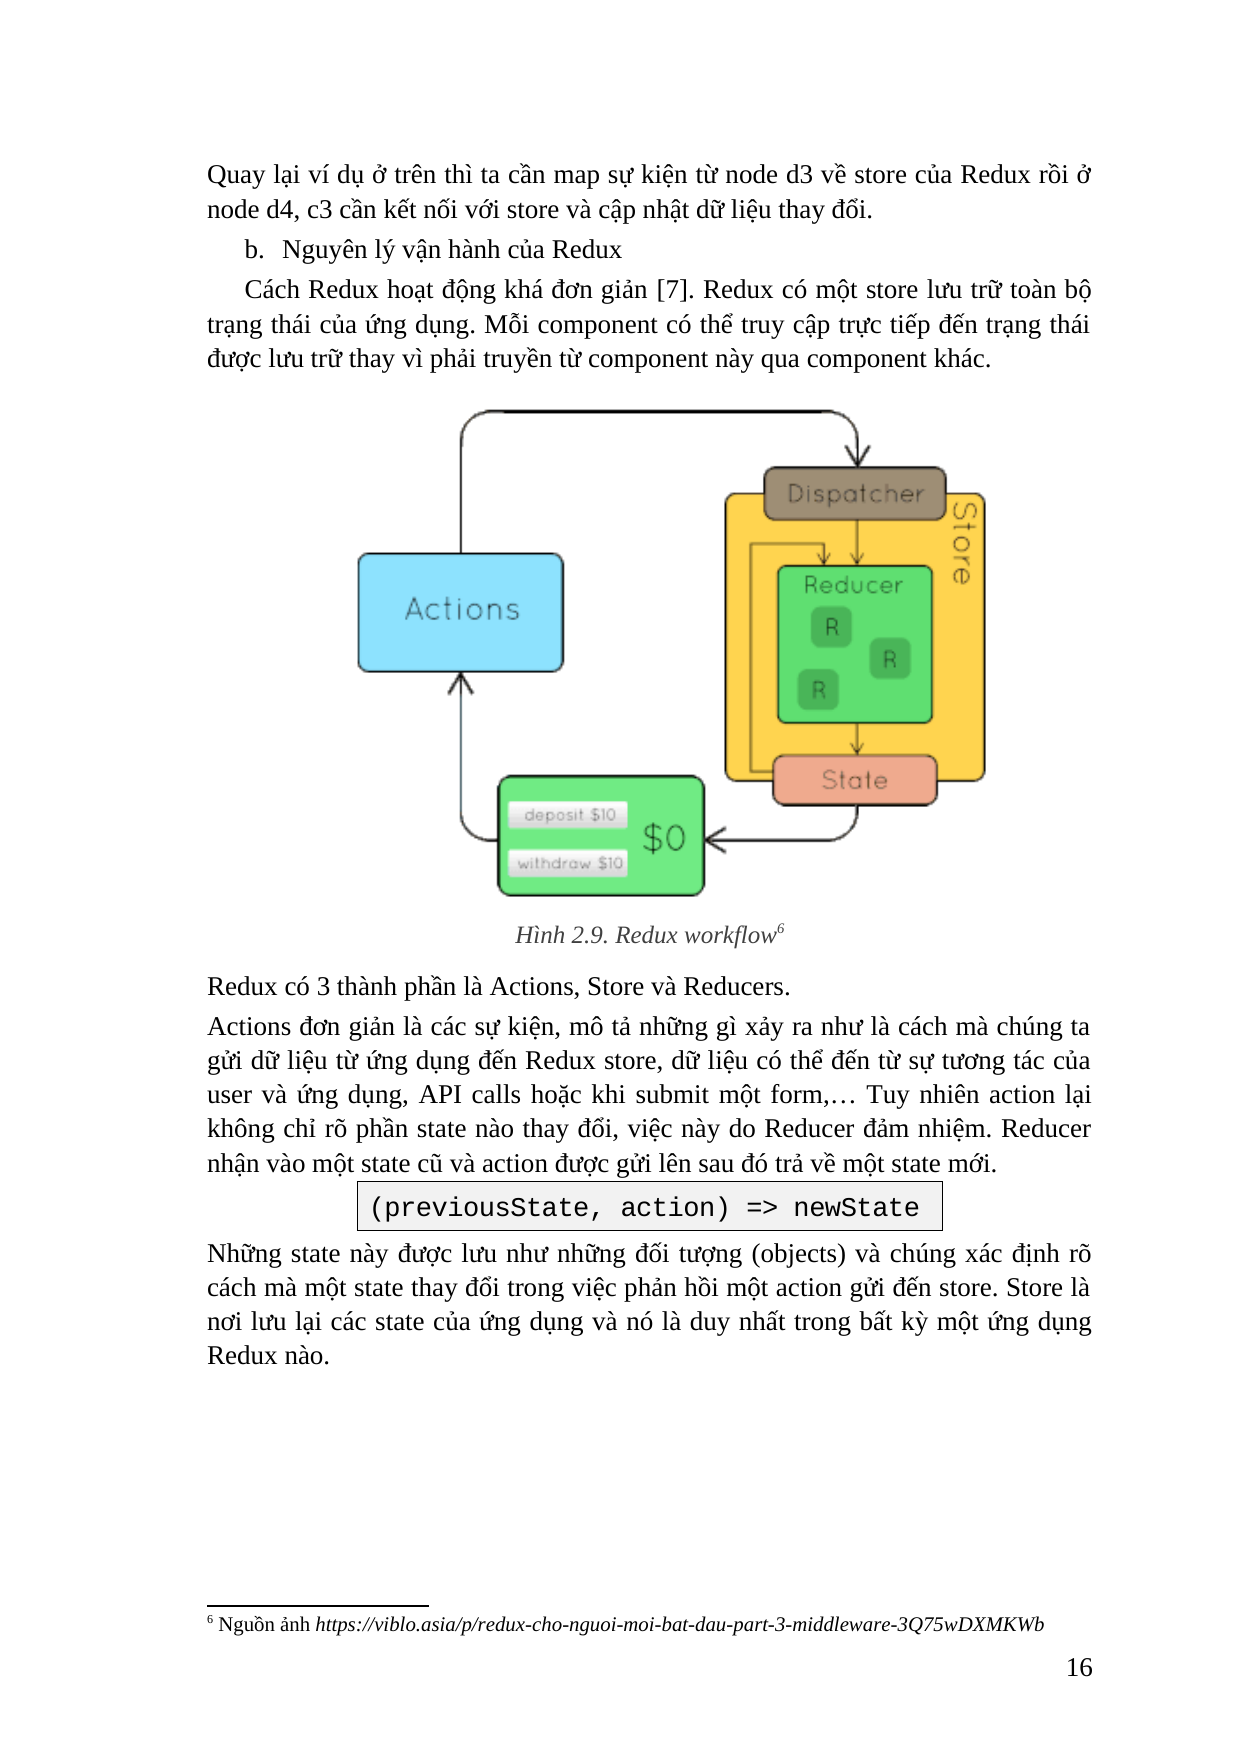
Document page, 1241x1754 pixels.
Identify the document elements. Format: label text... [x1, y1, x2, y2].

text Những state này được lưu như những đối tượng (objects) và chúng xác định rõ cách mà một state thay đổi trong việc phản hồi một action gửi đến store. Store là nơi lưu lại các state của ứng dụng và nó là duy nhất trong bất kỳ một ứng dụng Redux nào. [207, 1237, 1092, 1371]
text Redux có 3 thành phần là Actions, Store và Reducers. [207, 970, 1092, 1001]
text Cách Redux hoạt động khá đơn giản . Redux có một store lưu trữ toàn bộ trạng thái của ứng dụng. Mỗi component có thể truy cập trực tiếp đến trạng thái được lưu trữ thay vì phải truyền từ component này qua component khác. [207, 273, 1092, 373]
text Actions đơn giản là các sự kiện, mô tả những gì xảy ra như là cách mà chúng ta gửi dữ liệu từ ứng dụng đến Redux store, dữ liệu có thể đến từ sự tương tác của user và ứng dụng, API calls hoặc khi submit một form,… Tuy nhiên action lại không chỉ rõ phần state nào thay đổi, việc này do Reducer đảm nhiệm. Reducer nhận vào một state cũ và action được gửi lên sau đó trả về một state mới. [207, 1010, 1092, 1178]
text Hình 2.9. Redux workflow [207, 920, 1092, 949]
list Nguyên lý vận hành của Redux [244, 233, 1092, 264]
table_header (previousState, action) => newState [358, 1182, 942, 1230]
picture [277, 382, 1060, 911]
text Quay lại ví dụ ở trên thì ta cần map sự kiện từ node d3 về store của Redux rồi ở node d4, c3 cần kết nối với store và cập nhật dữ liệu thay đổi. [207, 158, 1092, 224]
